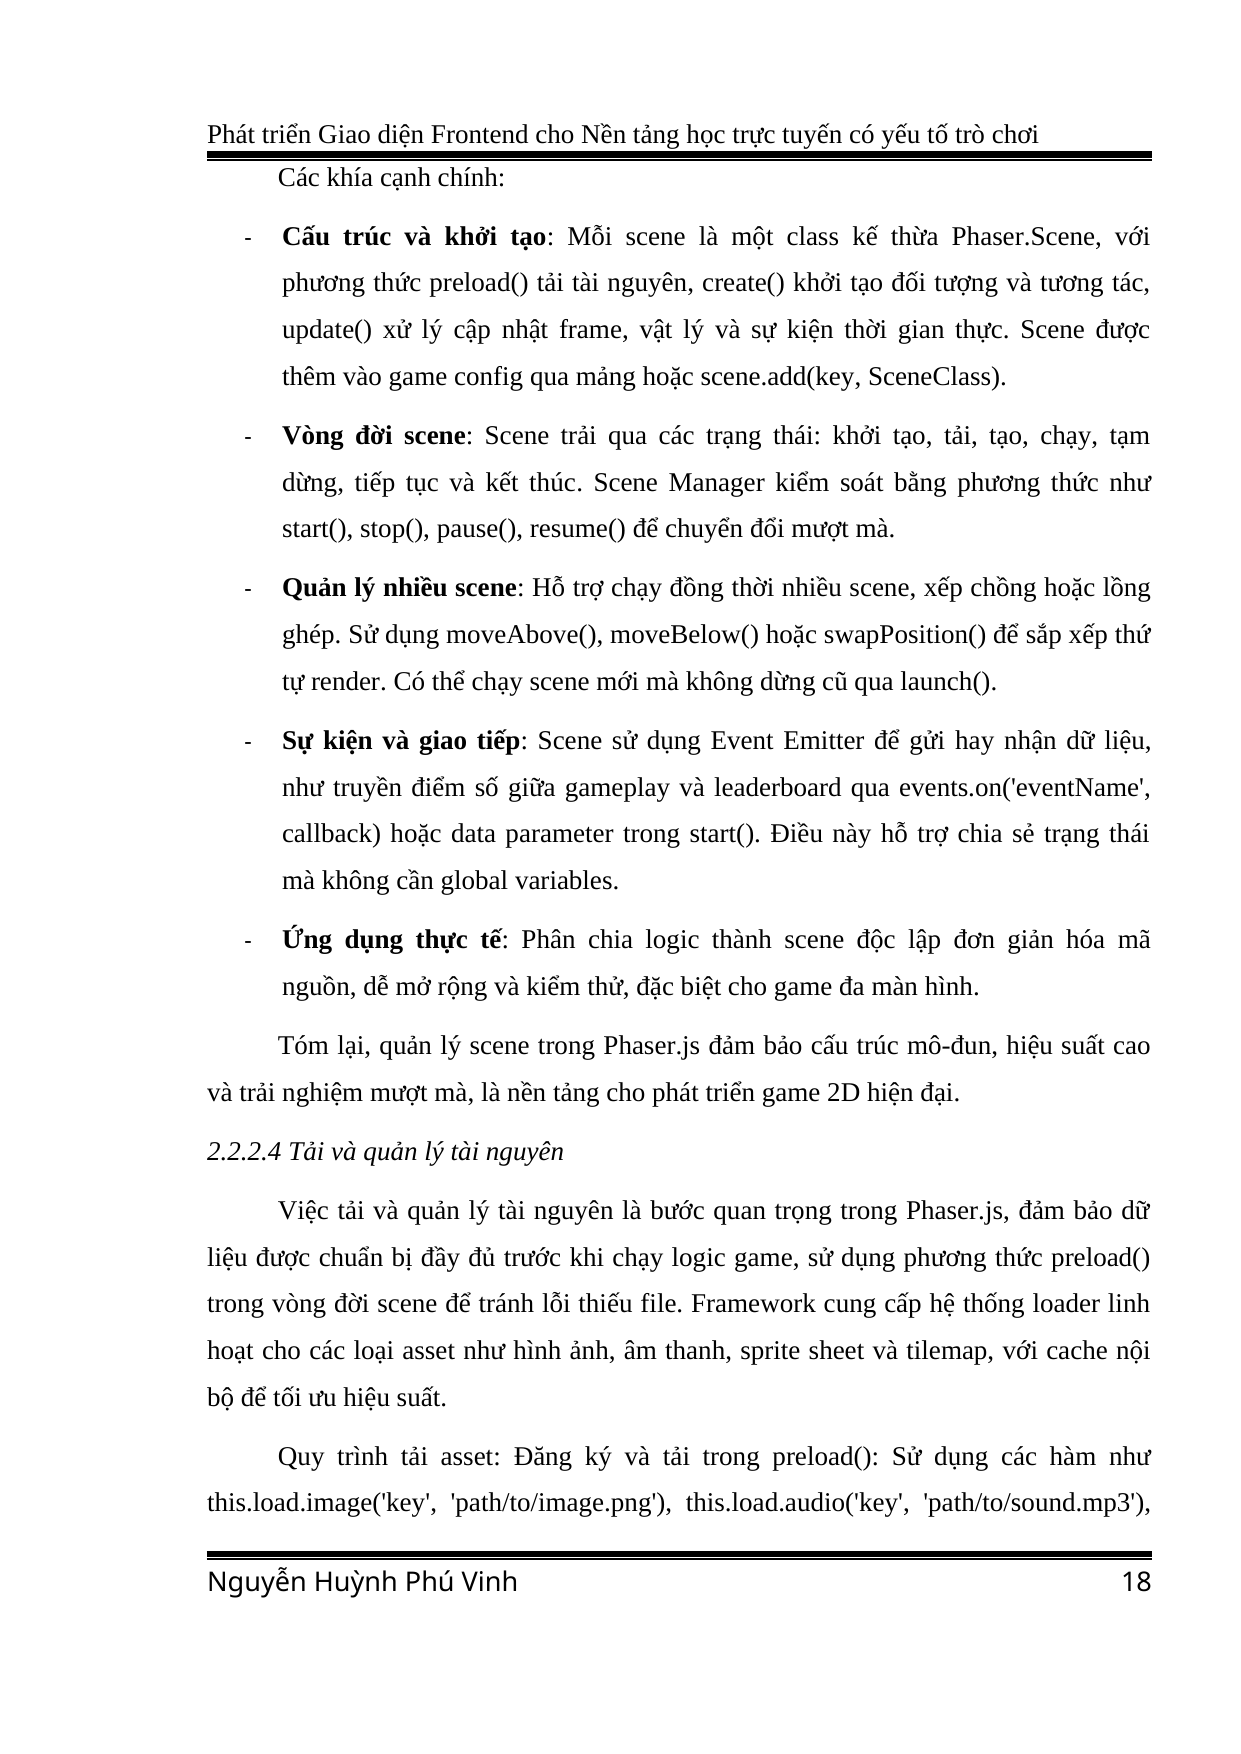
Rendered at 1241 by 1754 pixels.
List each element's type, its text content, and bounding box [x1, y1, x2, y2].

list Quản lý nhiều scene: Hỗ trợ chạy đồng thời nhiều scene, xếp chồng hoặc lồng ghép. Sử dụng moveAbove(), moveBelow() hoặc swapPosition() để sắp xếp thứ tự render. Có thể chạy scene mới mà không dừng cũ qua launch().​ [244, 572, 1152, 696]
subtitle Tải và quản lý tài nguyên [207, 1135, 1152, 1166]
list Cấu trúc và khởi tạo: Mỗi scene là một class kế thừa Phaser.Scene, với phương thức preload() tải tài nguyên, create() khởi tạo đối tượng và tương tác, update() xử lý cập nhật frame, vật lý và sự kiện thời gian thực. Scene được thêm vào game config qua mảng hoặc scene.add(key, SceneClass).​ [244, 220, 1152, 391]
list Vòng đời scene: Scene trải qua các trạng thái: khởi tạo, tải, tạo, chạy, tạm dừng, tiếp tục và kết thúc. Scene Manager kiểm soát bằng phương thức như start(), stop(), pause(), resume() để chuyển đổi mượt mà. [244, 419, 1152, 543]
text Các khía cạnh chính: [207, 161, 1152, 192]
text Tóm lại, quản lý scene trong Phaser.js đảm bảo cấu trúc mô-đun, hiệu suất cao và trải nghiệm mượt mà, là nền tảng cho phát triển game 2D hiện đại.​ [207, 1029, 1152, 1107]
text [207, 1440, 1152, 1518]
text Việc tải và quản lý tài nguyên là bước quan trọng trong Phaser.js, đảm bảo dữ liệu được chuẩn bị đầy đủ trước khi chạy logic game, sử dụng phương thức preload() trong vòng đời scene để tránh lỗi thiếu file. Framework cung cấp hệ thống loader linh hoạt cho các loại asset như hình ảnh, âm thanh, sprite sheet và tilemap, với cache nội bộ để tối ưu hiệu suất.​ [207, 1194, 1152, 1412]
list Sự kiện và giao tiếp: Scene sử dụng Event Emitter để gửi hay nhận dữ liệu, như truyền điểm số giữa gameplay và leaderboard qua events.on('eventName', callback) hoặc data parameter trong start(). Điều này hỗ trợ chia sẻ trạng thái mà không cần global variables.​ [244, 724, 1152, 895]
list Ứng dụng thực tế: Phân chia logic thành scene độc lập đơn giản hóa mã nguồn, dễ mở rộng và kiểm thử, đặc biệt cho game đa màn hình.​ [244, 923, 1152, 1001]
